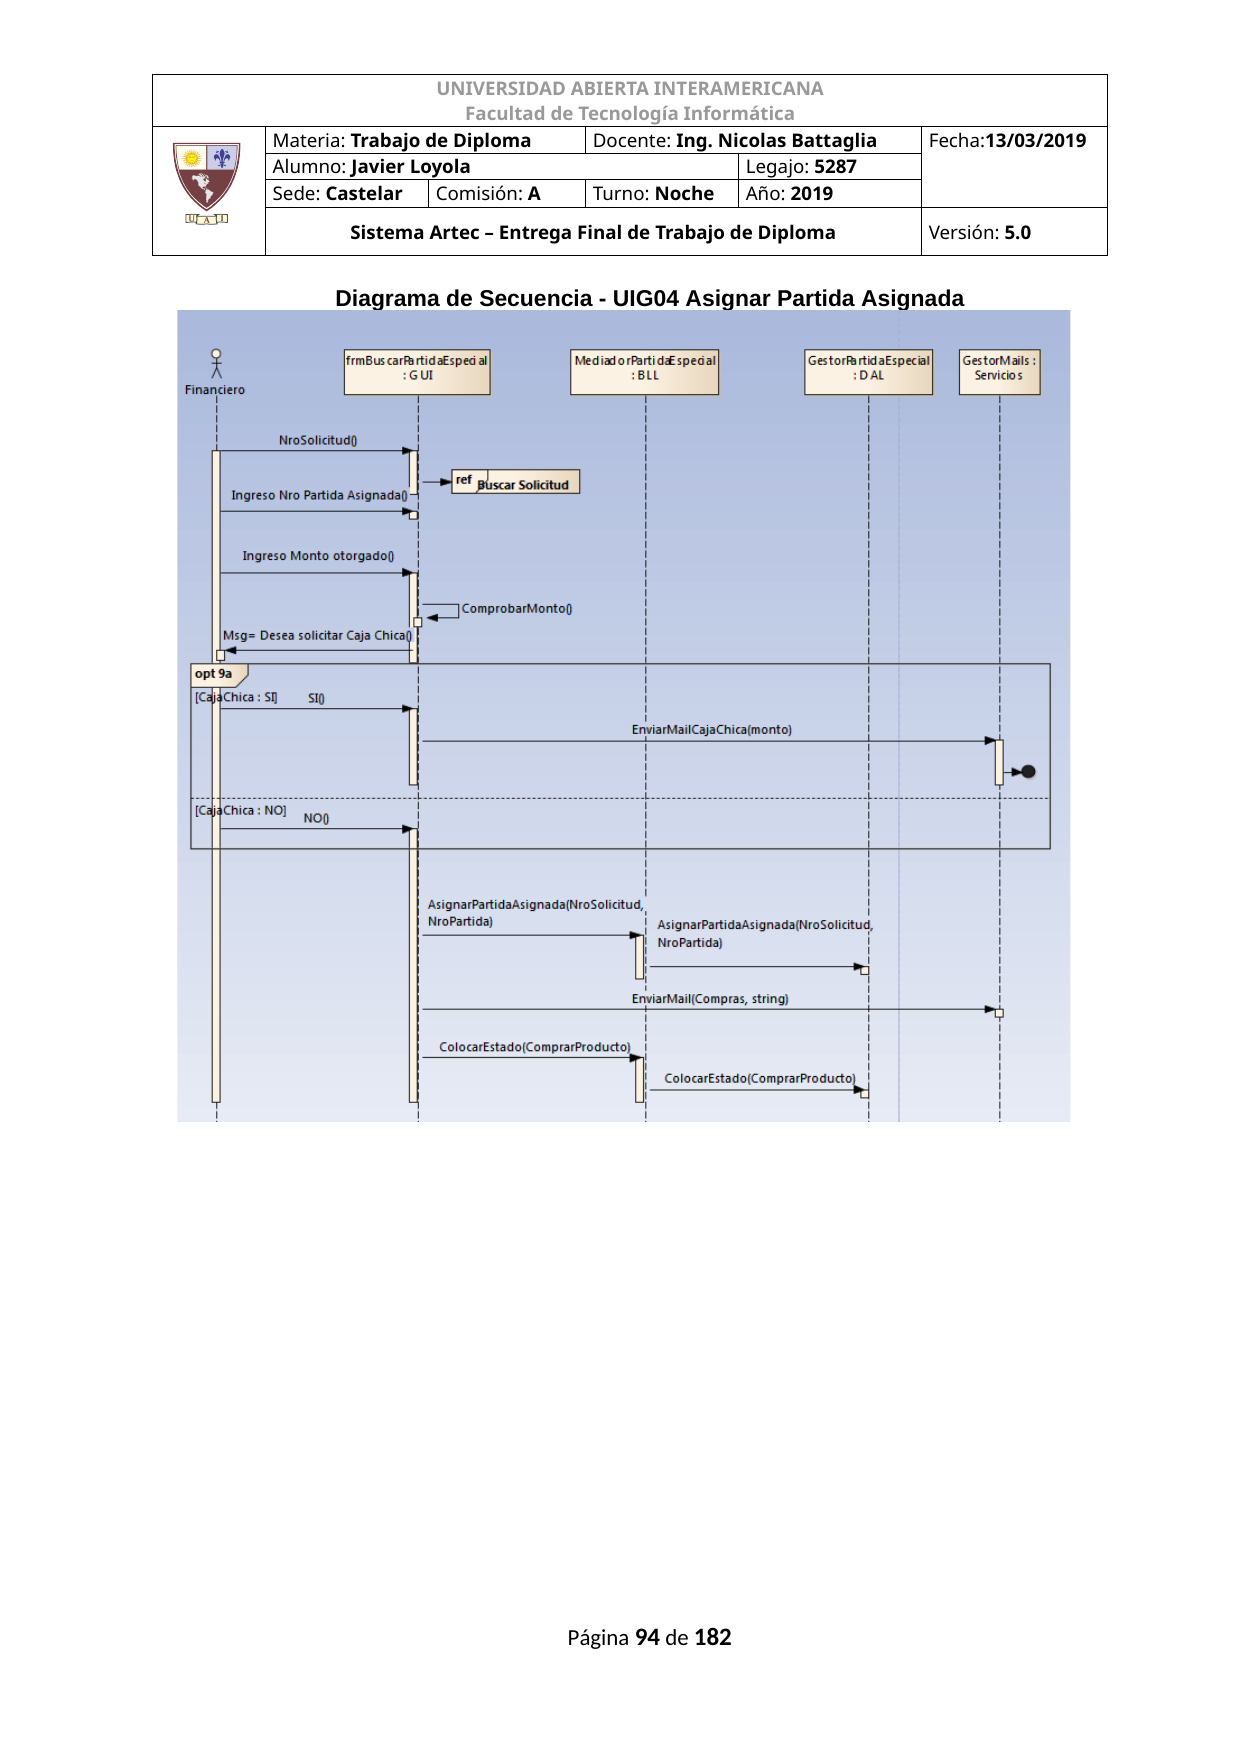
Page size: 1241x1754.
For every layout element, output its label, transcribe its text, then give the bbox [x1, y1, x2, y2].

picture [177, 310, 1071, 1122]
picture [157, 136, 257, 228]
text Diagrama de Secuencia - UIG04 Asignar Partida Asignada [177, 284, 1122, 311]
